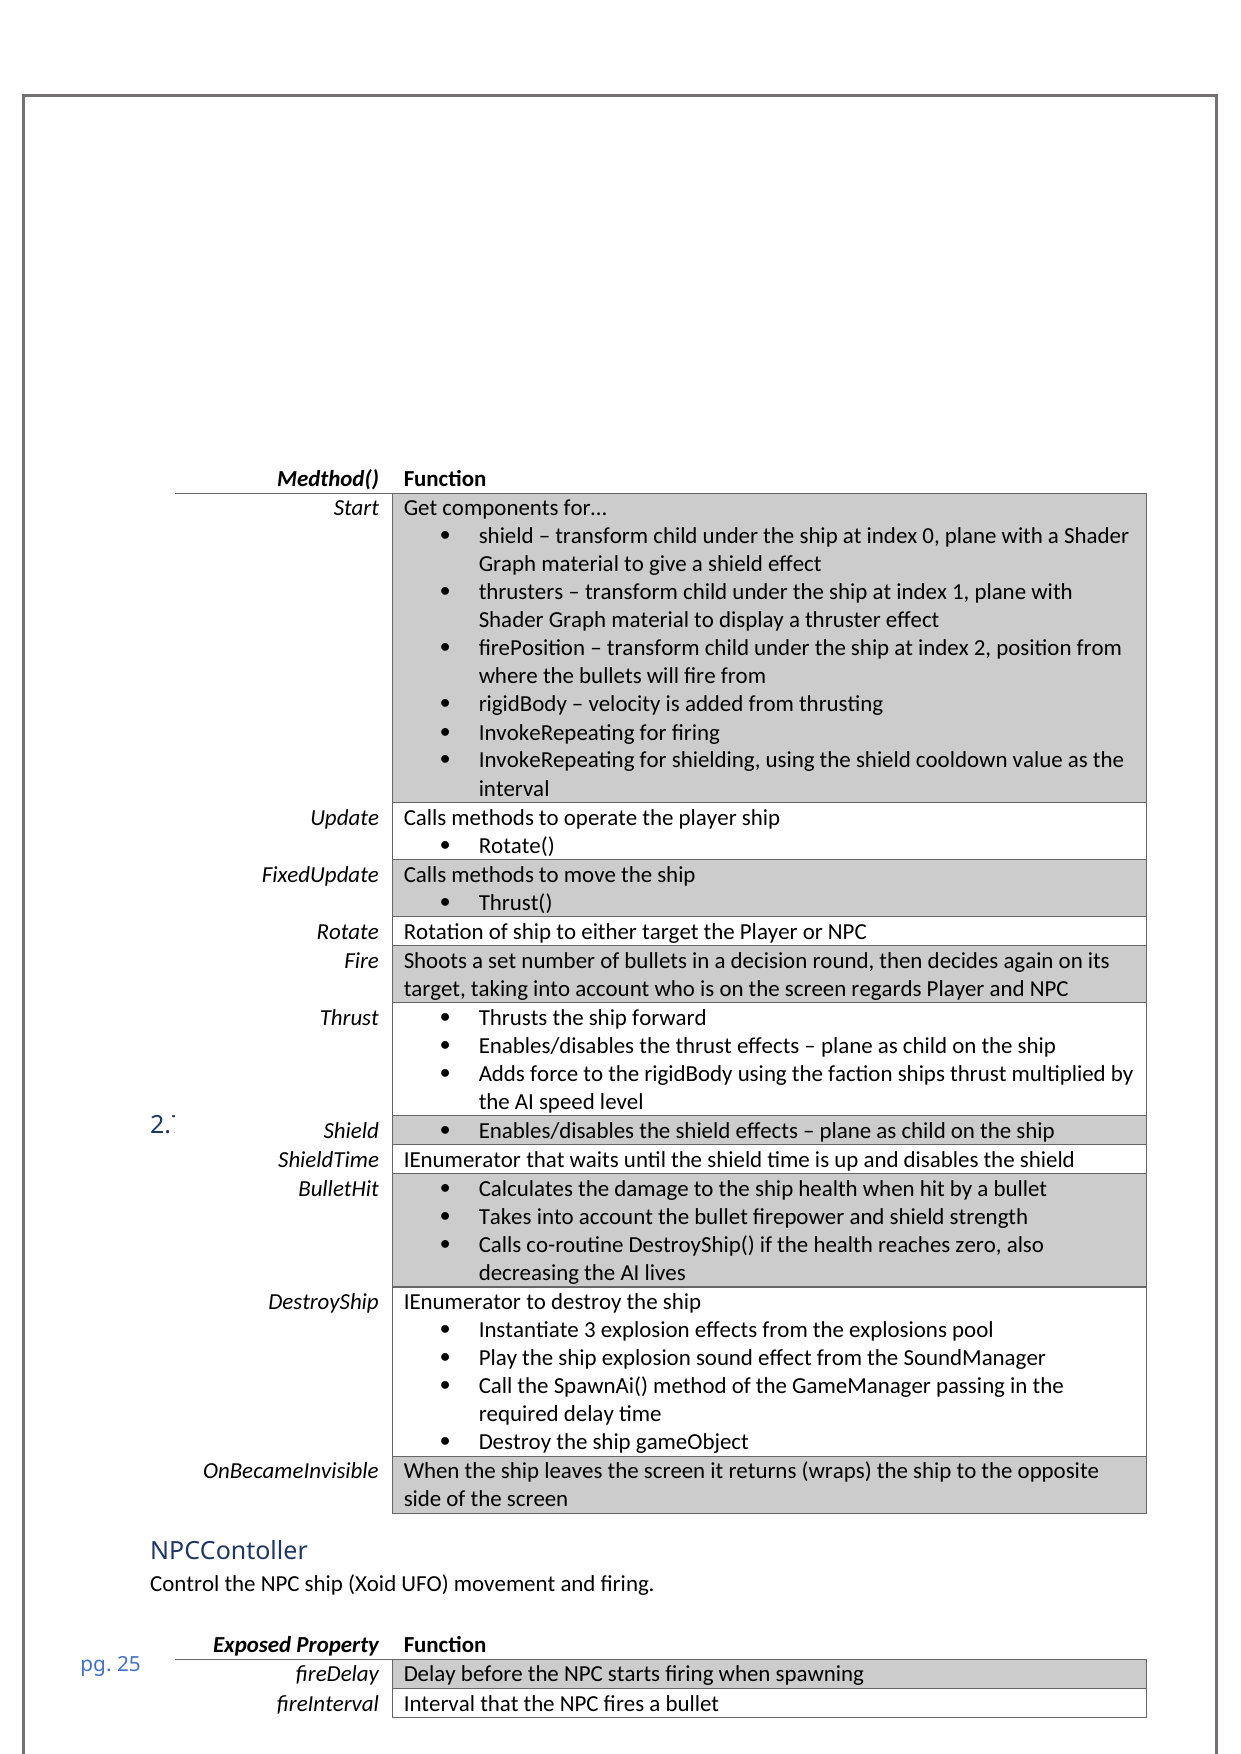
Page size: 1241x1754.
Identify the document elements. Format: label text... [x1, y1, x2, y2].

table_header Function [392, 1631, 1146, 1658]
table_cell Update [175, 802, 392, 859]
text Control the NPC ship (Xoid UFO) movement and firing. [150, 1569, 1165, 1597]
table_cell Enables/disables the shield effects – plane as child on the ship [393, 1116, 1146, 1144]
table_cell Interval that the NPC fires a bullet [393, 1689, 1146, 1717]
table_cell Start [175, 494, 392, 802]
table_cell ShieldTime [175, 1144, 392, 1173]
table_header Function [392, 464, 1146, 492]
table_cell Thrust [175, 1002, 392, 1115]
table_cell Get components for… shield – transform child under the ship at index 0, plane with a Shader Graph material to give a shield effect thrusters – transform child under the ship at index 1, plane with Shader Graph material to display a thruster effect firePosition – transform child under the ship at index 2, position from where the bullets will fire from rigidBody – velocity is added from thrusting InvokeRepeating for firing InvokeRepeating for shielding, using the shield cooldown value as the interval [393, 494, 1146, 802]
table_cell Shield [175, 1115, 392, 1144]
table_cell Calls methods to operate the player ship Rotate() [393, 803, 1146, 859]
table_cell Thrusts the ship forward Enables/disables the thrust effects – plane as child on the ship Adds force to the rigidBody using the faction ships thrust multiplied by the AI speed level [393, 1003, 1146, 1115]
table_cell Calls methods to move the ship Thrust() [393, 860, 1146, 916]
table_cell fireDelay [175, 1660, 392, 1688]
table_header Medthod() [175, 464, 392, 492]
table_cell Calculates the damage to the ship health when hit by a bullet Takes into account the bullet firepower and shield strength Calls co-routine DestroyShip() if the health reaches zero, also decreasing the AI lives [393, 1174, 1146, 1286]
table_cell DestroyShip [175, 1286, 392, 1456]
table_cell IEnumerator that waits until the shield time is up and disables the shield [393, 1145, 1146, 1173]
table_cell Rotate [175, 916, 392, 945]
table_cell Fire [175, 945, 392, 1002]
table_cell Rotation of ship to either target the Player or NPC [393, 917, 1146, 945]
table_cell OnBecameInvisible [175, 1456, 392, 1513]
subtitle NPCContoller [150, 1106, 1165, 1567]
table_cell BulletHit [175, 1173, 392, 1286]
table_cell When the ship leaves the screen it returns (wraps) the ship to the opposite side of the screen [393, 1457, 1146, 1513]
table_cell IEnumerator to destroy the ship Instantiate 3 explosion effects from the explosions pool Play the ship explosion sound effect from the SoundManager Call the SpawnAi() method of the GameManager passing in the required delay time Destroy the ship gameObject [393, 1288, 1146, 1456]
table_header Exposed Property [175, 1631, 392, 1658]
table_cell FixedUpdate [175, 859, 392, 916]
table_cell Shoots a set number of bullets in a decision round, then decides again on its target, taking into account who is on the screen regards Player and NPC [393, 946, 1146, 1002]
table_cell Delay before the NPC starts firing when spawning [393, 1660, 1146, 1688]
table_cell fireInterval [175, 1688, 392, 1717]
